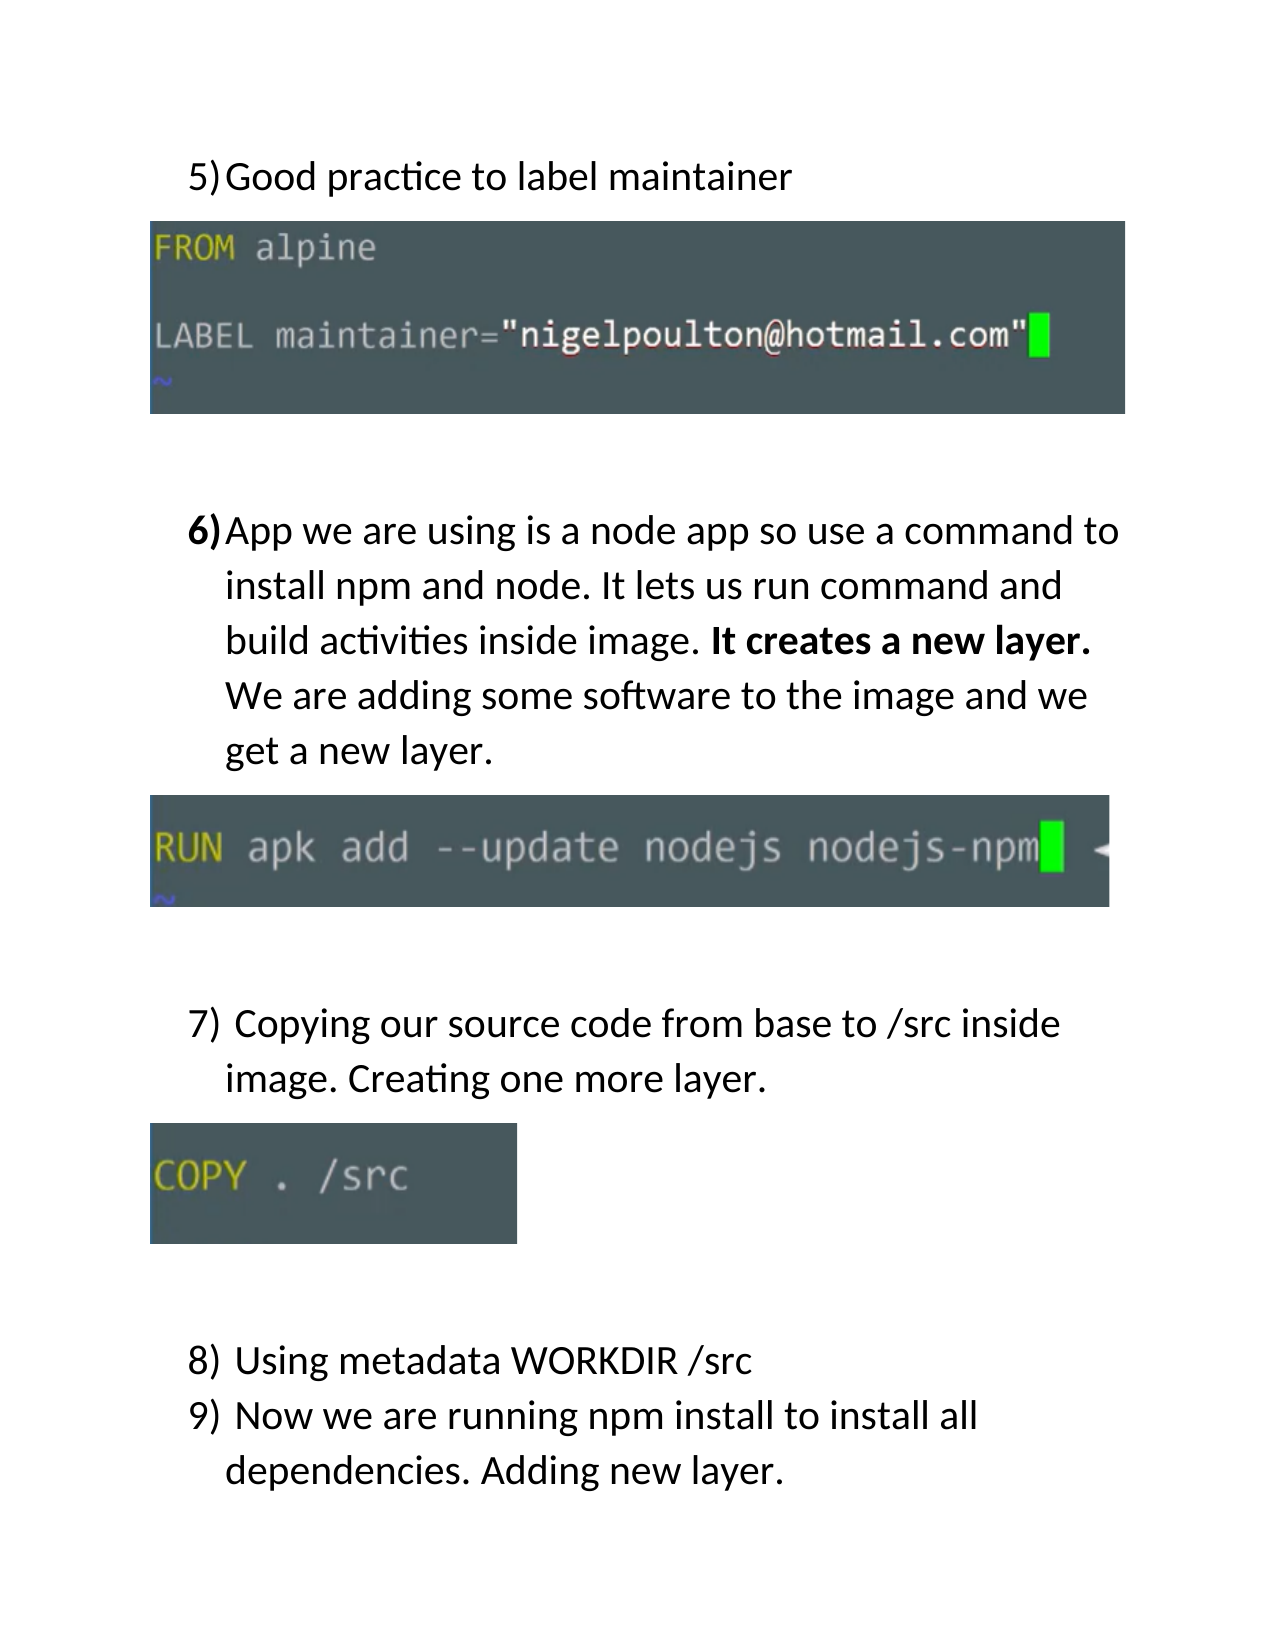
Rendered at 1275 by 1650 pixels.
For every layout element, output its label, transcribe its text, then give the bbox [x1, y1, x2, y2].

picture [150, 221, 1125, 414]
picture [150, 795, 1110, 907]
list Using metadata WORKDIR /src [187, 1334, 1125, 1385]
list App we are using is a node app so use a command to install npm and node. It lets us run command and build activities inside image. It creates a new layer. We are adding some software to the image and we get a new layer. [187, 504, 1125, 775]
list Now we are running npm install to install all dependencies. Adding new layer. [187, 1389, 1125, 1494]
picture [150, 1123, 518, 1244]
list Copying our source code from base to /src inside image. Creating one more layer. [187, 997, 1125, 1102]
list Good practice to label maintainer [187, 150, 1125, 201]
